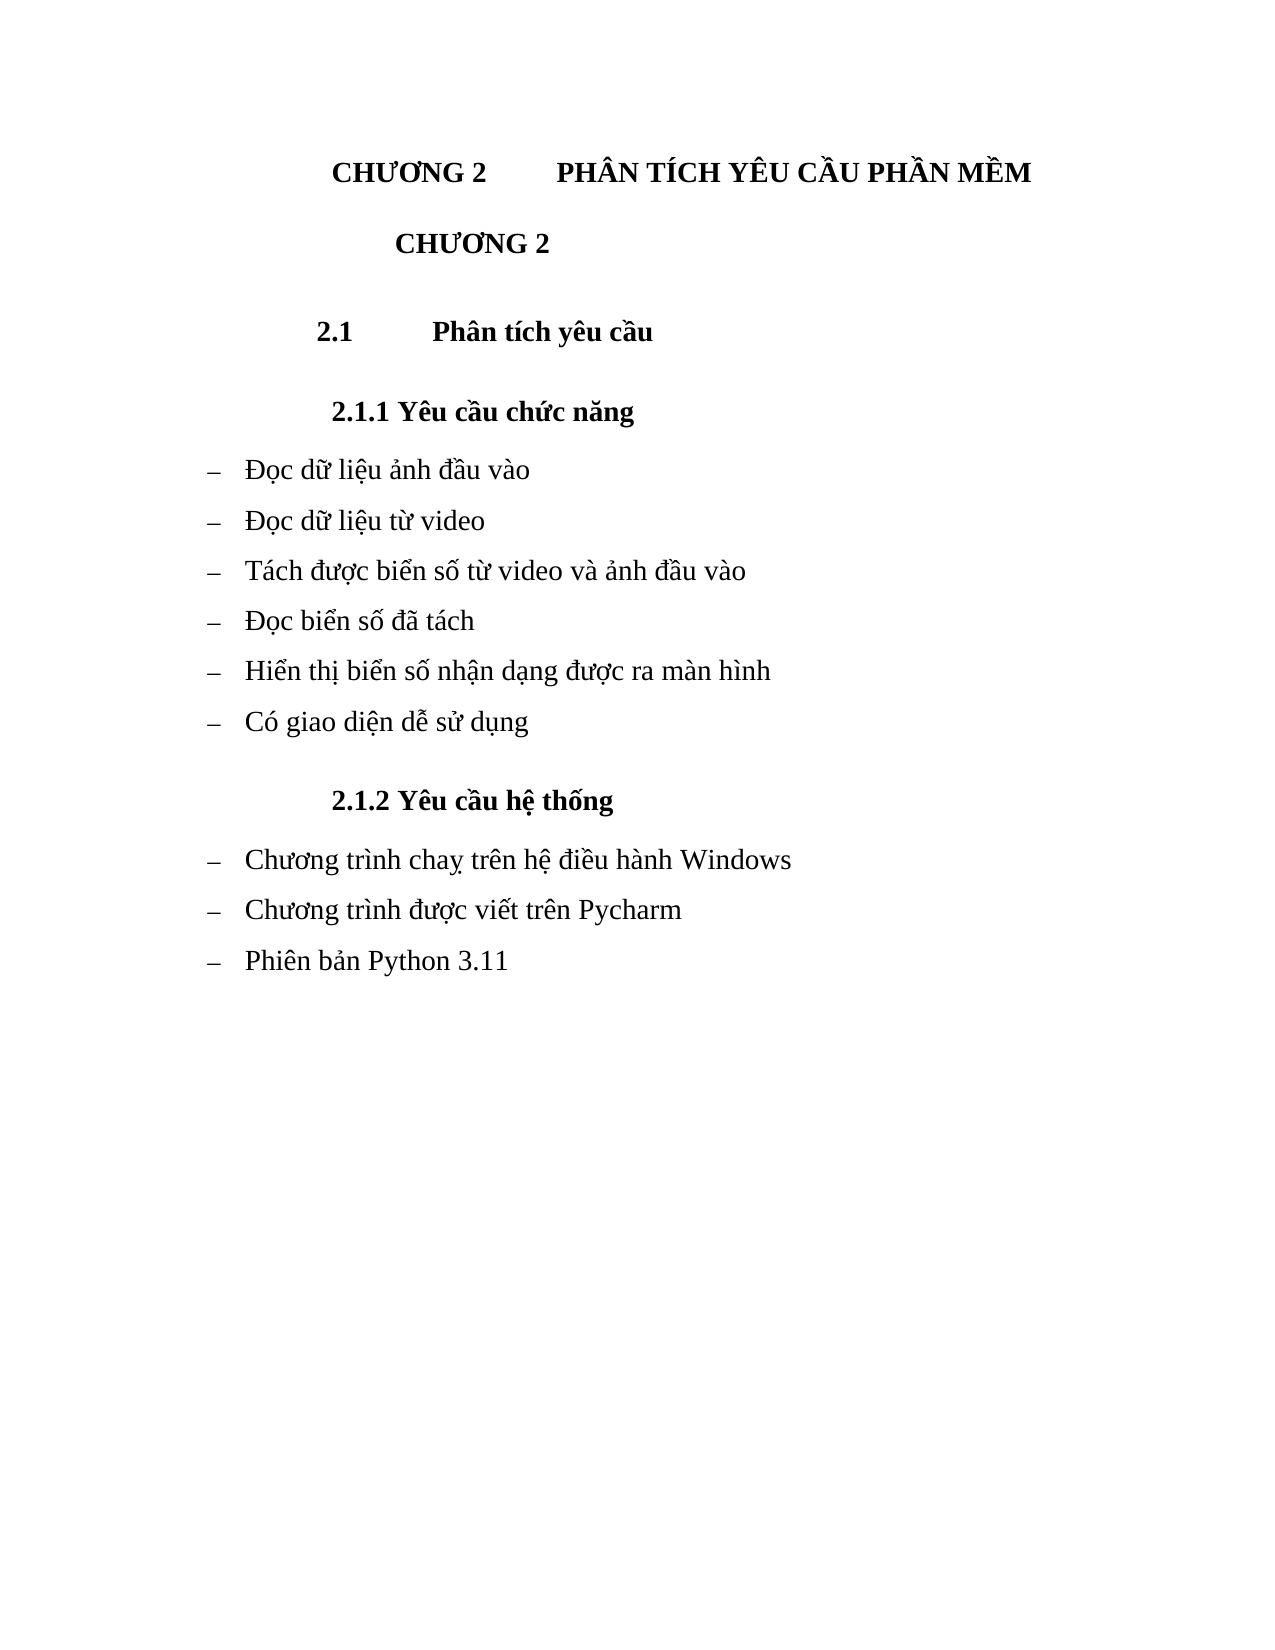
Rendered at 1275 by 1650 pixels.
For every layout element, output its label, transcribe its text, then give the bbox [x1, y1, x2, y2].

list Có giao diện dễ sử dụng [207, 704, 1156, 737]
subtitle Phân tích yêu cầu [267, 314, 1156, 348]
list Hiển thị biển số nhận dạng được ra màn hình [207, 653, 1156, 687]
list Đọc dữ liệu từ video [207, 503, 1156, 536]
subtitle PHÂN TÍCH YÊU CẦU PHẦN MỀM [207, 155, 1156, 189]
list Đọc biển số đã tách [207, 603, 1156, 637]
subtitle Yêu cầu chức năng [282, 394, 1156, 427]
list Phiên bản Python 3.11 [207, 943, 1156, 976]
list Chương trình được viết trên Pycharm [207, 892, 1156, 926]
list Chương trình chaỵ trên hệ điều hành Windows [207, 842, 1156, 876]
subtitle Yêu cầu hệ thống [282, 783, 1156, 817]
list Đọc dữ liệu ảnh đầu vào [207, 452, 1156, 486]
list Tách được biển số từ video và ảnh đầu vào [207, 553, 1156, 586]
